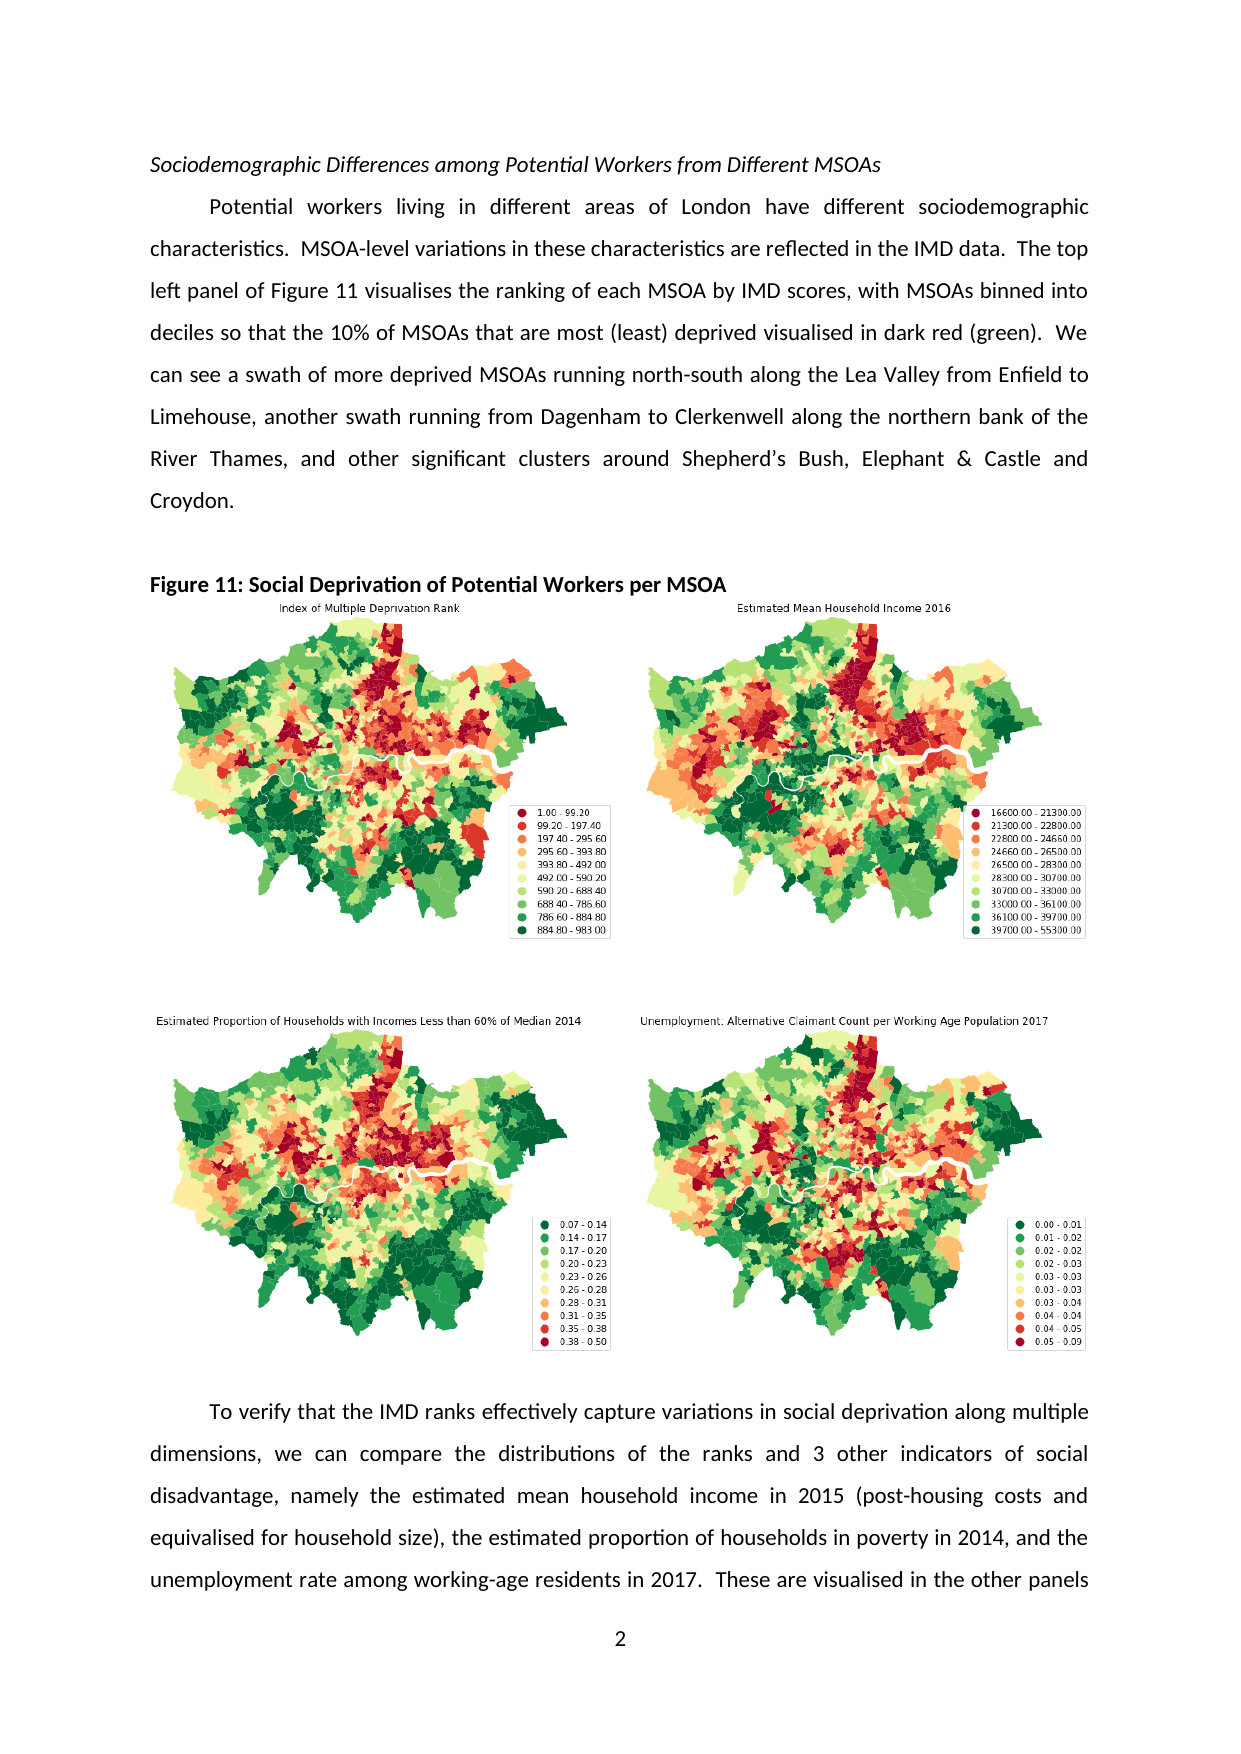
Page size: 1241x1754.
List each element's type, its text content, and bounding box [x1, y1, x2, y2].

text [150, 1397, 1090, 1593]
text Figure 11: Social Deprivation of Potential Workers per MSOA [150, 570, 1090, 597]
text Potential workers living in different areas of London have different sociodemographic characteristics. MSOA-level variations in these characteristics are reflected in the IMD data. The top left panel of Figure 11 visualises the ranking of each MSOA by IMD scores, with MSOAs binned into deciles so that the 10% of MSOAs that are most (least) deprived visualised in dark red (green). We can see a swath of more deprived MSOAs running north-south along the Lea Valley from Enfield to Limehouse, another swath running from Dagenham to Clerkenwell along the northern bank of the River Thames, and other significant clusters around Shepherd’s Bush, Elephant & Castle and Croydon. [150, 192, 1090, 514]
text Sociodemographic Differences among Potential Workers from Different MSOAs [150, 150, 1090, 178]
picture [150, 597, 1091, 1356]
